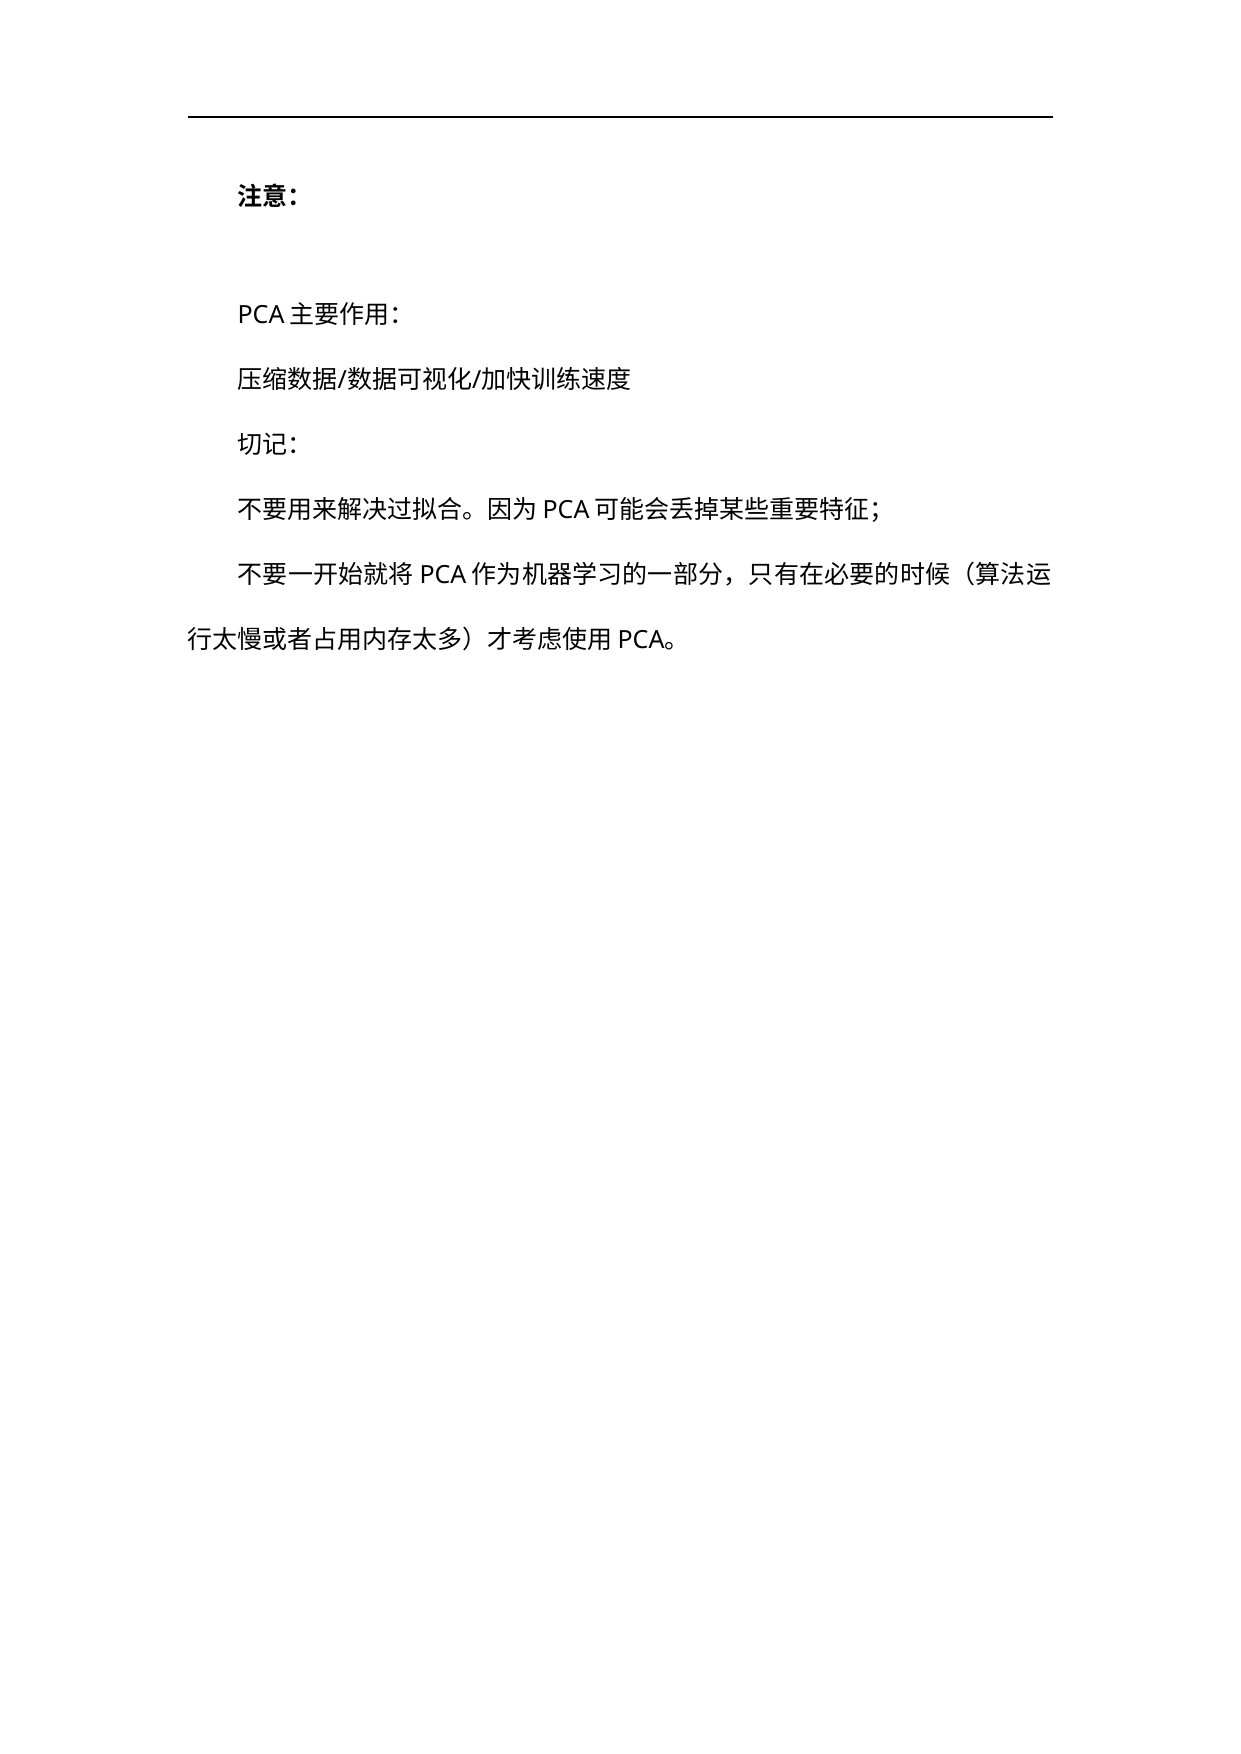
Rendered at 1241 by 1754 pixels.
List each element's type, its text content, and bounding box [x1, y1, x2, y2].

text 压缩数据/数据可视化/加快训练速度 [187, 346, 1053, 411]
text 切记： [187, 411, 1053, 476]
text 不要一开始就将PCA作为机器学习的一部分，只有在必要的时候（算法运行太慢或者占用内存太多）才考虑使用PCA。 [187, 541, 1053, 671]
text 不要用来解决过拟合。因为PCA可能会丢掉某些重要特征； [187, 476, 1053, 541]
subtitle 注意： [187, 162, 1053, 227]
text PCA主要作用： [187, 281, 1053, 346]
